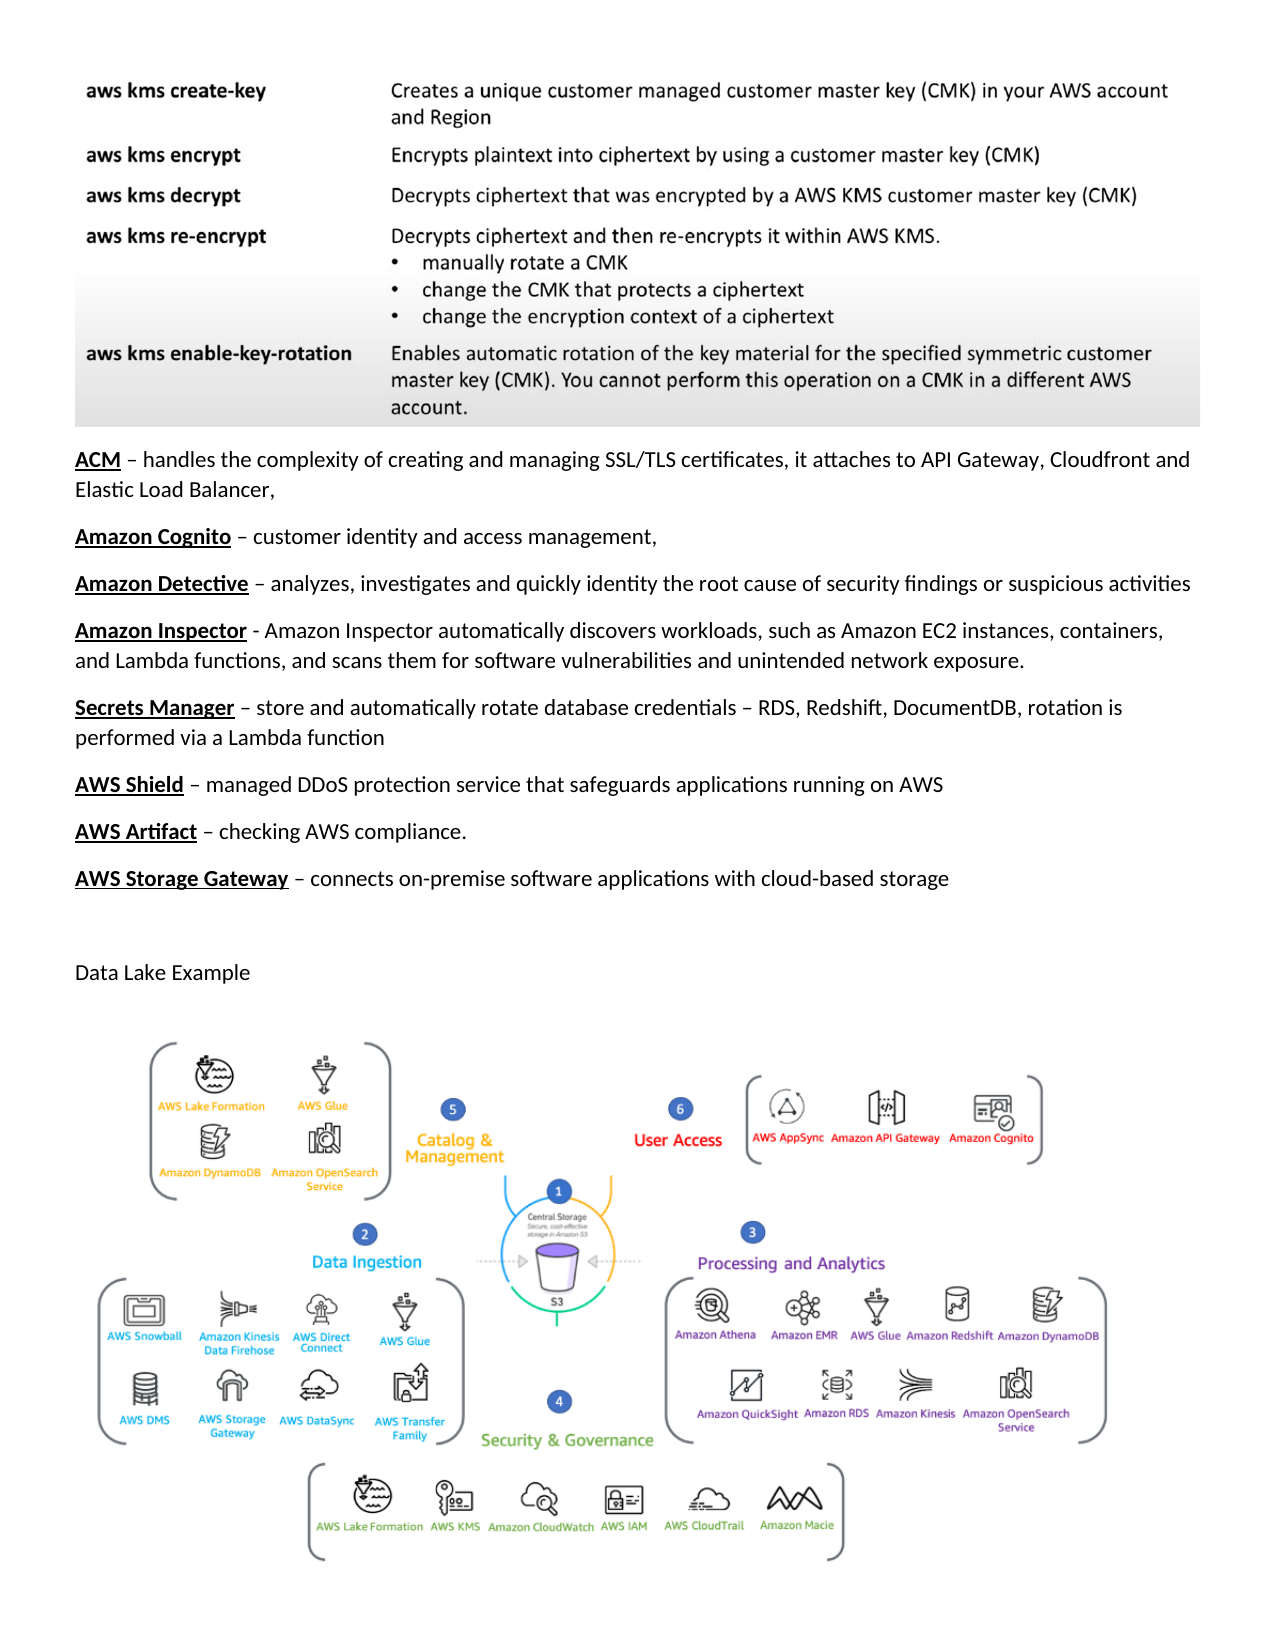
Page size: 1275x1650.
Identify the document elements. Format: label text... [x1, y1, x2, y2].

text AWS Storage Gateway – connects on-premise software applications with cloud-based storage [75, 864, 1200, 892]
picture [75, 75, 1200, 427]
text Data Lake Example [75, 958, 1200, 986]
text Amazon Detective – analyzes, investigates and quickly identity the root cause of security findings or suspicious activities [75, 569, 1200, 597]
text AWS Artifact – checking AWS compliance. [75, 817, 1200, 845]
text Amazon Cognito – customer identity and access management, [75, 522, 1200, 550]
picture [75, 1004, 1200, 1573]
text ACM – handles the complexity of creating and managing SSL/TLS certificates, it attaches to API Gateway, Cloudfront and Elastic Load Balancer, [75, 445, 1200, 503]
text Amazon Inspector - Amazon Inspector automatically discovers workloads, such as Amazon EC2 instances, containers, and Lambda functions, and scans them for software vulnerabilities and unintended network exposure. [75, 616, 1200, 674]
text AWS Shield – managed DDoS protection service that safeguards applications running on AWS [75, 770, 1200, 798]
text Secrets Manager – store and automatically rotate database credentials – RDS, Redshift, DocumentDB, rotation is performed via a Lambda function [75, 693, 1200, 751]
